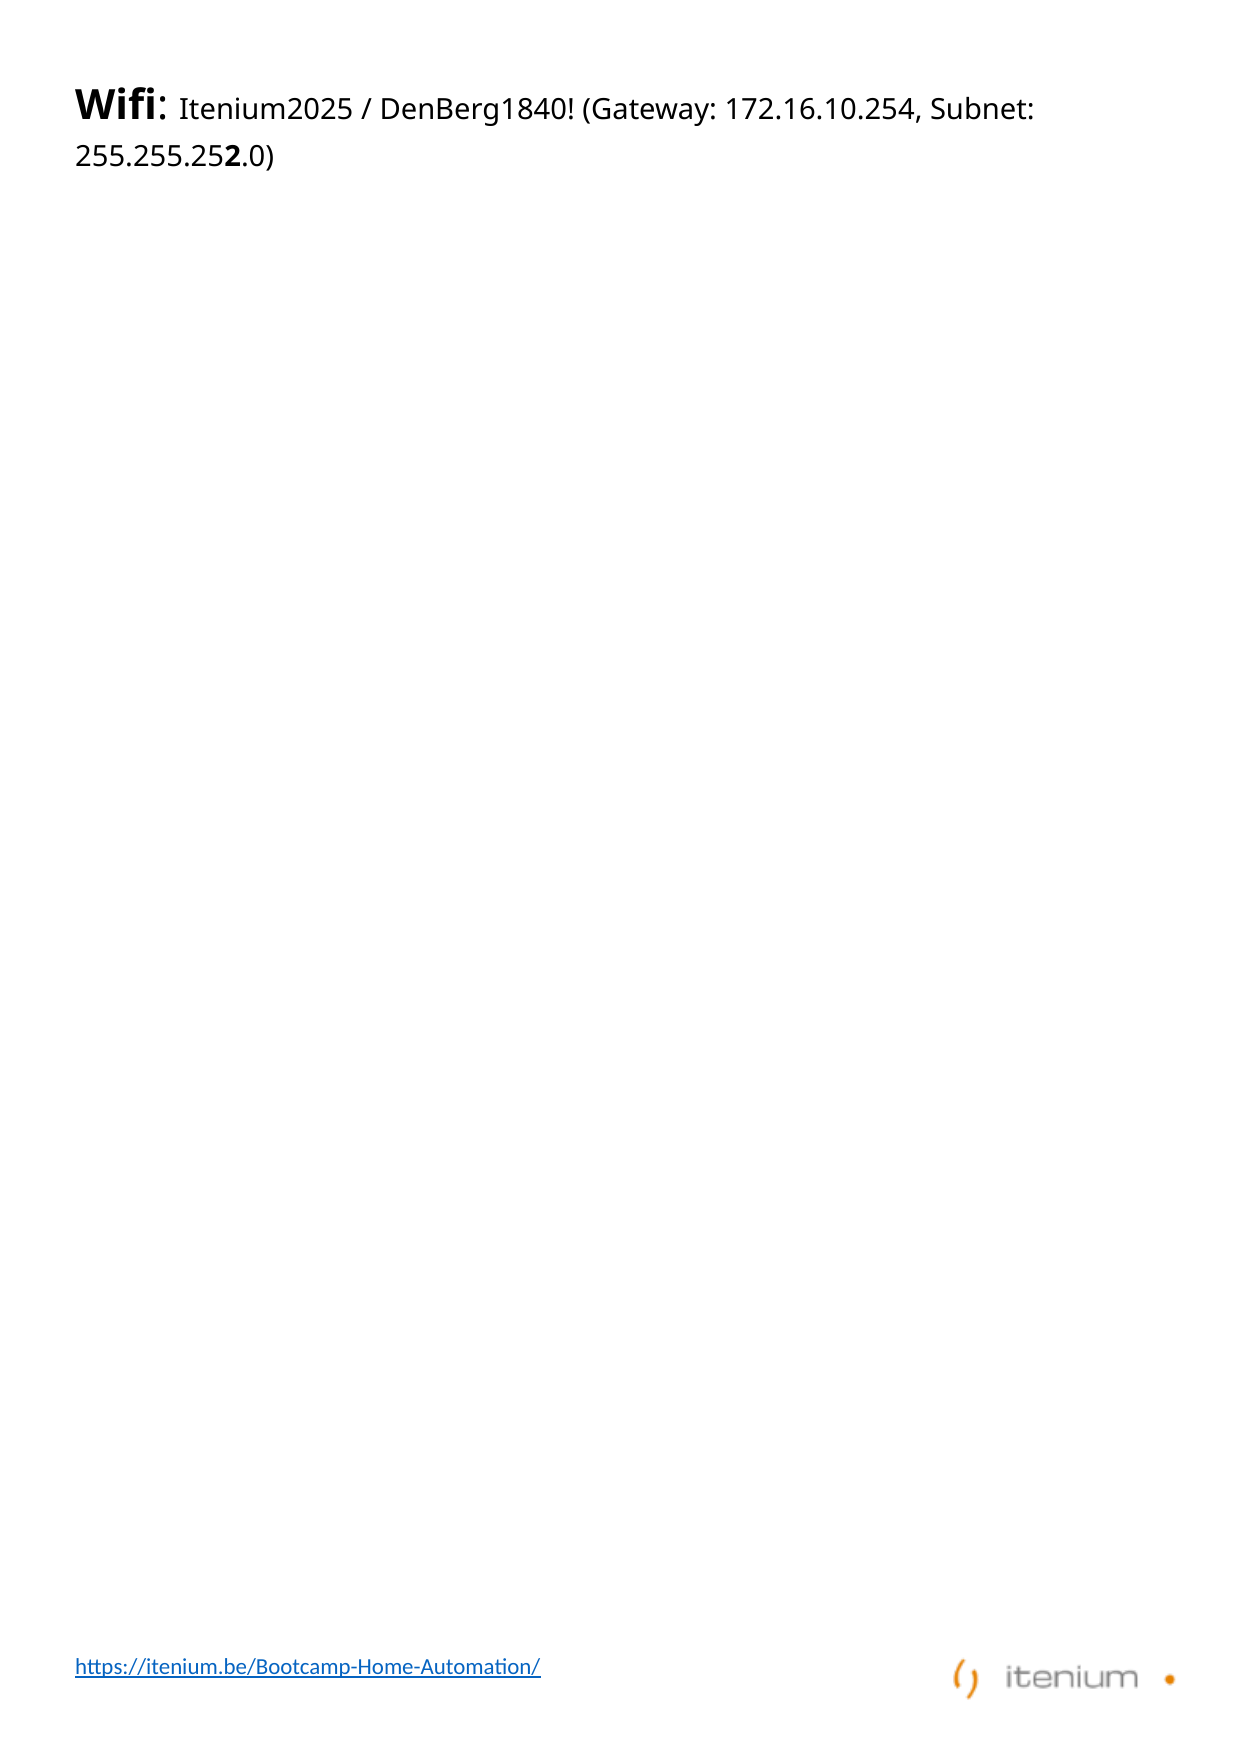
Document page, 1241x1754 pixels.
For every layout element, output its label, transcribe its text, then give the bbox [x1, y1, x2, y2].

picture [952, 1655, 1177, 1703]
subtitle Wifi: Itenium2025 / DenBerg1840! (Gateway: 172.16.10.254, Subnet: 255.255.252.0) [75, 75, 1165, 174]
